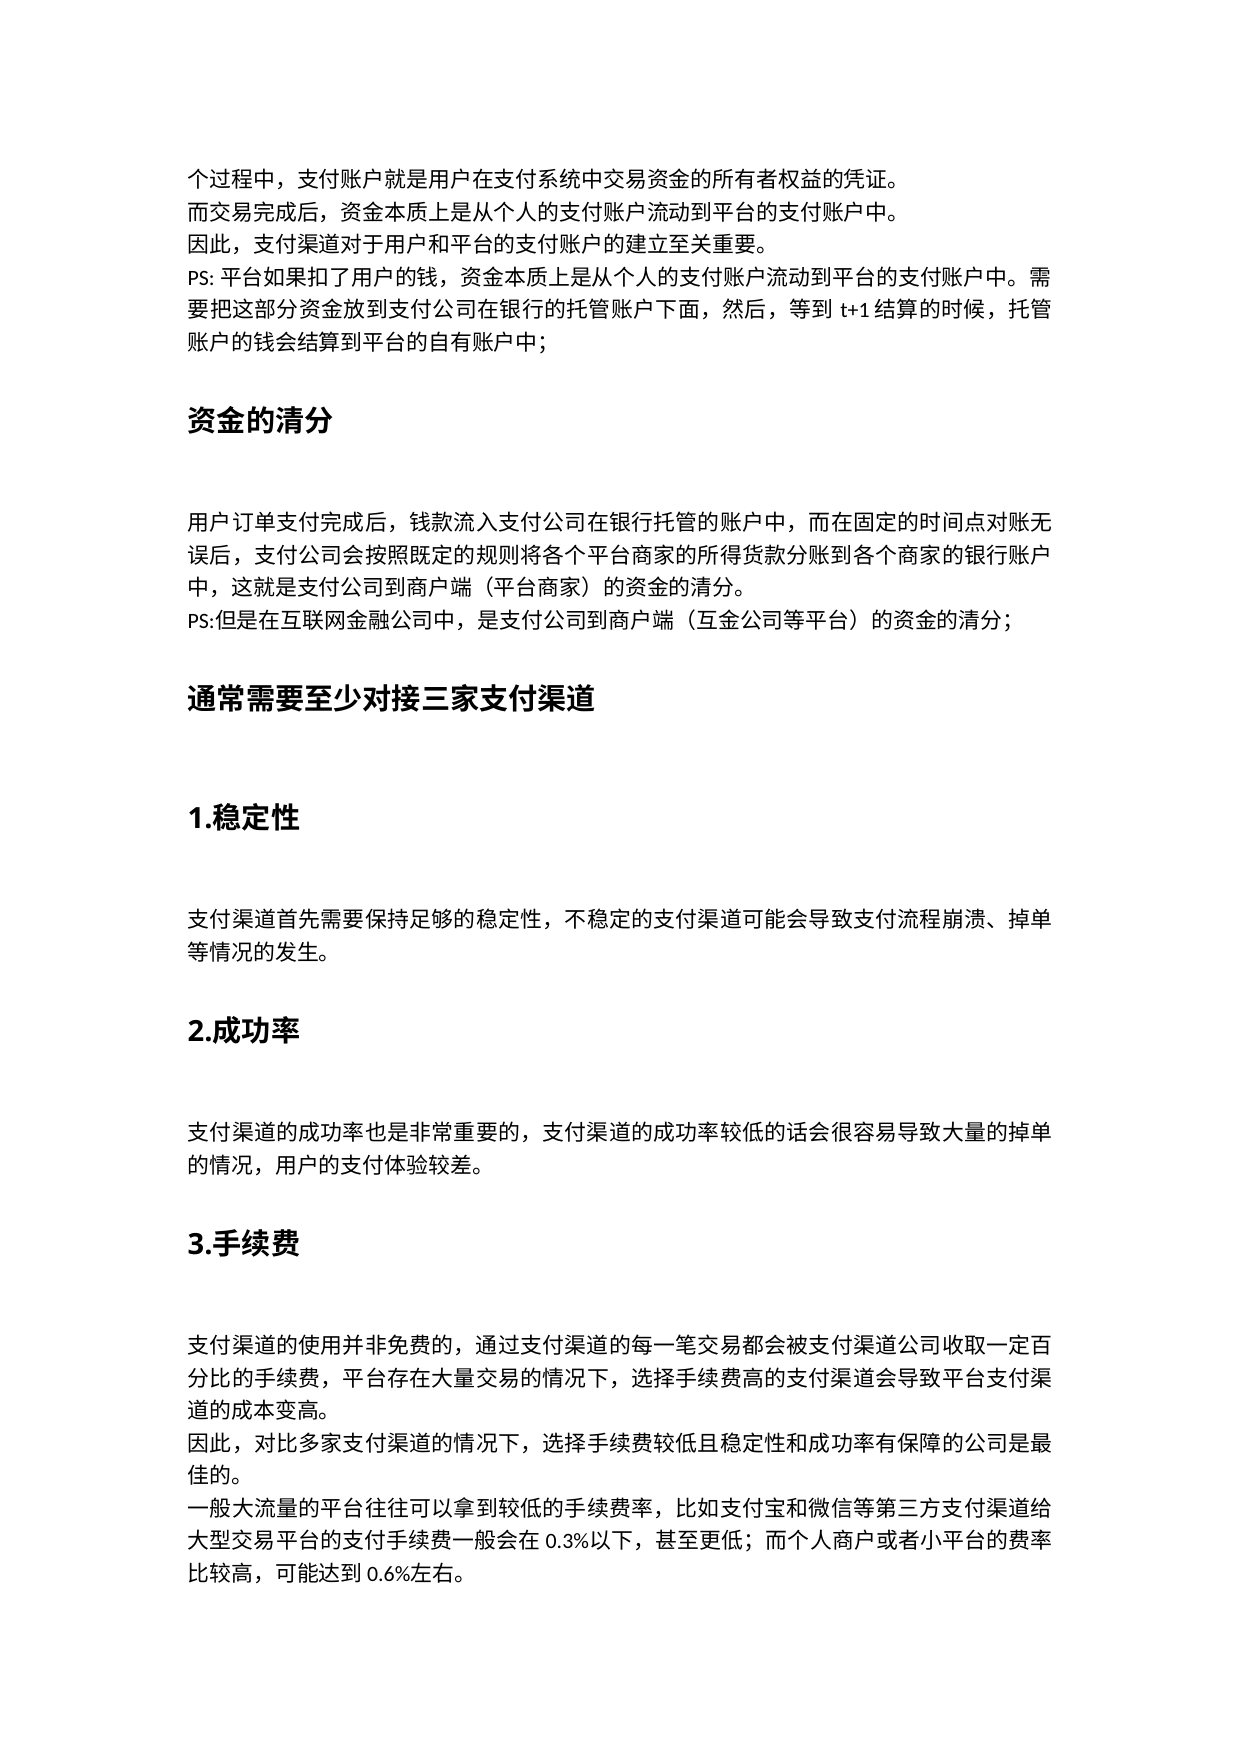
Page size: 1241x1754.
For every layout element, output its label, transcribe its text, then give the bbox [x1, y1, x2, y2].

subtitle 通常需要至少对接三家支付渠道 [187, 664, 1053, 729]
text 因此，支付渠道对于用户和平台的支付账户的建立至关重要。 [187, 227, 1053, 259]
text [187, 162, 1053, 194]
text 用户订单支付完成后，钱款流入支付公司在银行托管的账户中，而在固定的时间点对账无误后，支付公司会按照既定的规则将各个平台商家的所得货款分账到各个商家的银行账户中，这就是支付公司到商户端（平台商家）的资金的清分。 [187, 505, 1053, 602]
subtitle 2.成功率 [187, 996, 1053, 1061]
text PS:但是在互联网金融公司中，是支付公司到商户端（互金公司等平台）的资金的清分； [187, 602, 1053, 635]
text 支付渠道的使用并非免费的，通过支付渠道的每一笔交易都会被支付渠道公司收取一定百分比的手续费，平台存在大量交易的情况下，选择手续费高的支付渠道会导致平台支付渠道的成本变高。 [187, 1328, 1053, 1425]
subtitle 资金的清分 [187, 386, 1053, 451]
subtitle 3.手续费 [187, 1209, 1053, 1274]
text 一般大流量的平台往往可以拿到较低的手续费率，比如支付宝和微信等第三方支付渠道给大型交易平台的支付手续费一般会在0.3%以下，甚至更低；而个人商户或者小平台的费率比较高，可能达到0.6%左右。 [187, 1490, 1053, 1588]
text 支付渠道首先需要保持足够的稳定性，不稳定的支付渠道可能会导致支付流程崩溃、掉单等情况的发生。 [187, 902, 1053, 967]
text 而交易完成后，资金本质上是从个人的支付账户流动到平台的支付账户中。 [187, 194, 1053, 227]
text 因此，对比多家支付渠道的情况下，选择手续费较低且稳定性和成功率有保障的公司是最佳的。 [187, 1425, 1053, 1490]
text PS: 平台如果扣了用户的钱，资金本质上是从个人的支付账户流动到平台的支付账户中。需要把这部分资金放到支付公司在银行的托管账户下面，然后，等到t+1结算的时候，托管账户的钱会结算到平台的自有账户中； [187, 259, 1053, 357]
text 支付渠道的成功率也是非常重要的，支付渠道的成功率较低的话会很容易导致大量的掉单的情况，用户的支付体验较差。 [187, 1115, 1053, 1180]
subtitle 1.稳定性 [187, 783, 1053, 848]
